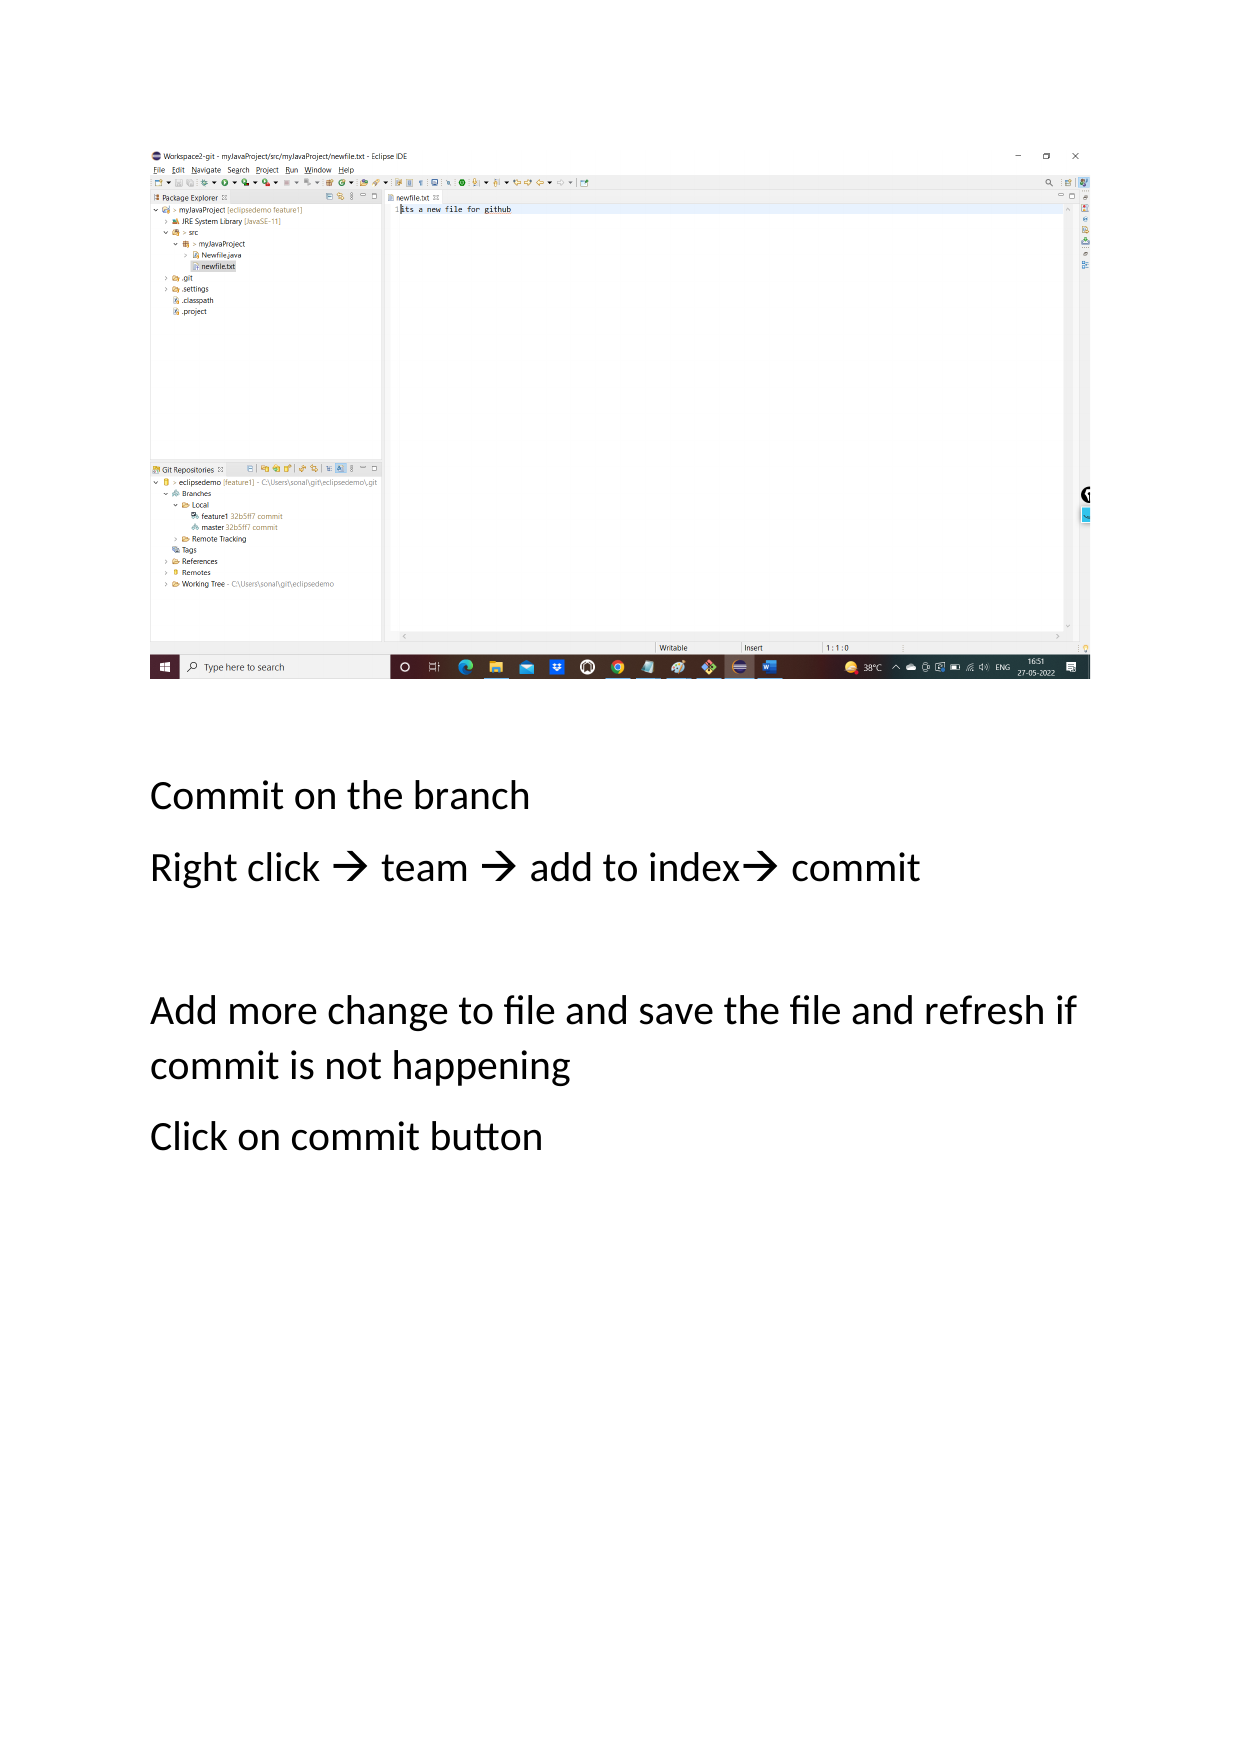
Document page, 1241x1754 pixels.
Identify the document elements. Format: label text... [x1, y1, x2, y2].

text Click on commit button [150, 1110, 1090, 1161]
text Right click team add to index commit [150, 841, 1090, 892]
picture [150, 150, 1091, 679]
text Add more change to file and save the file and refresh if commit is not happening [150, 984, 1090, 1090]
text Commit on the branch [150, 769, 1090, 820]
